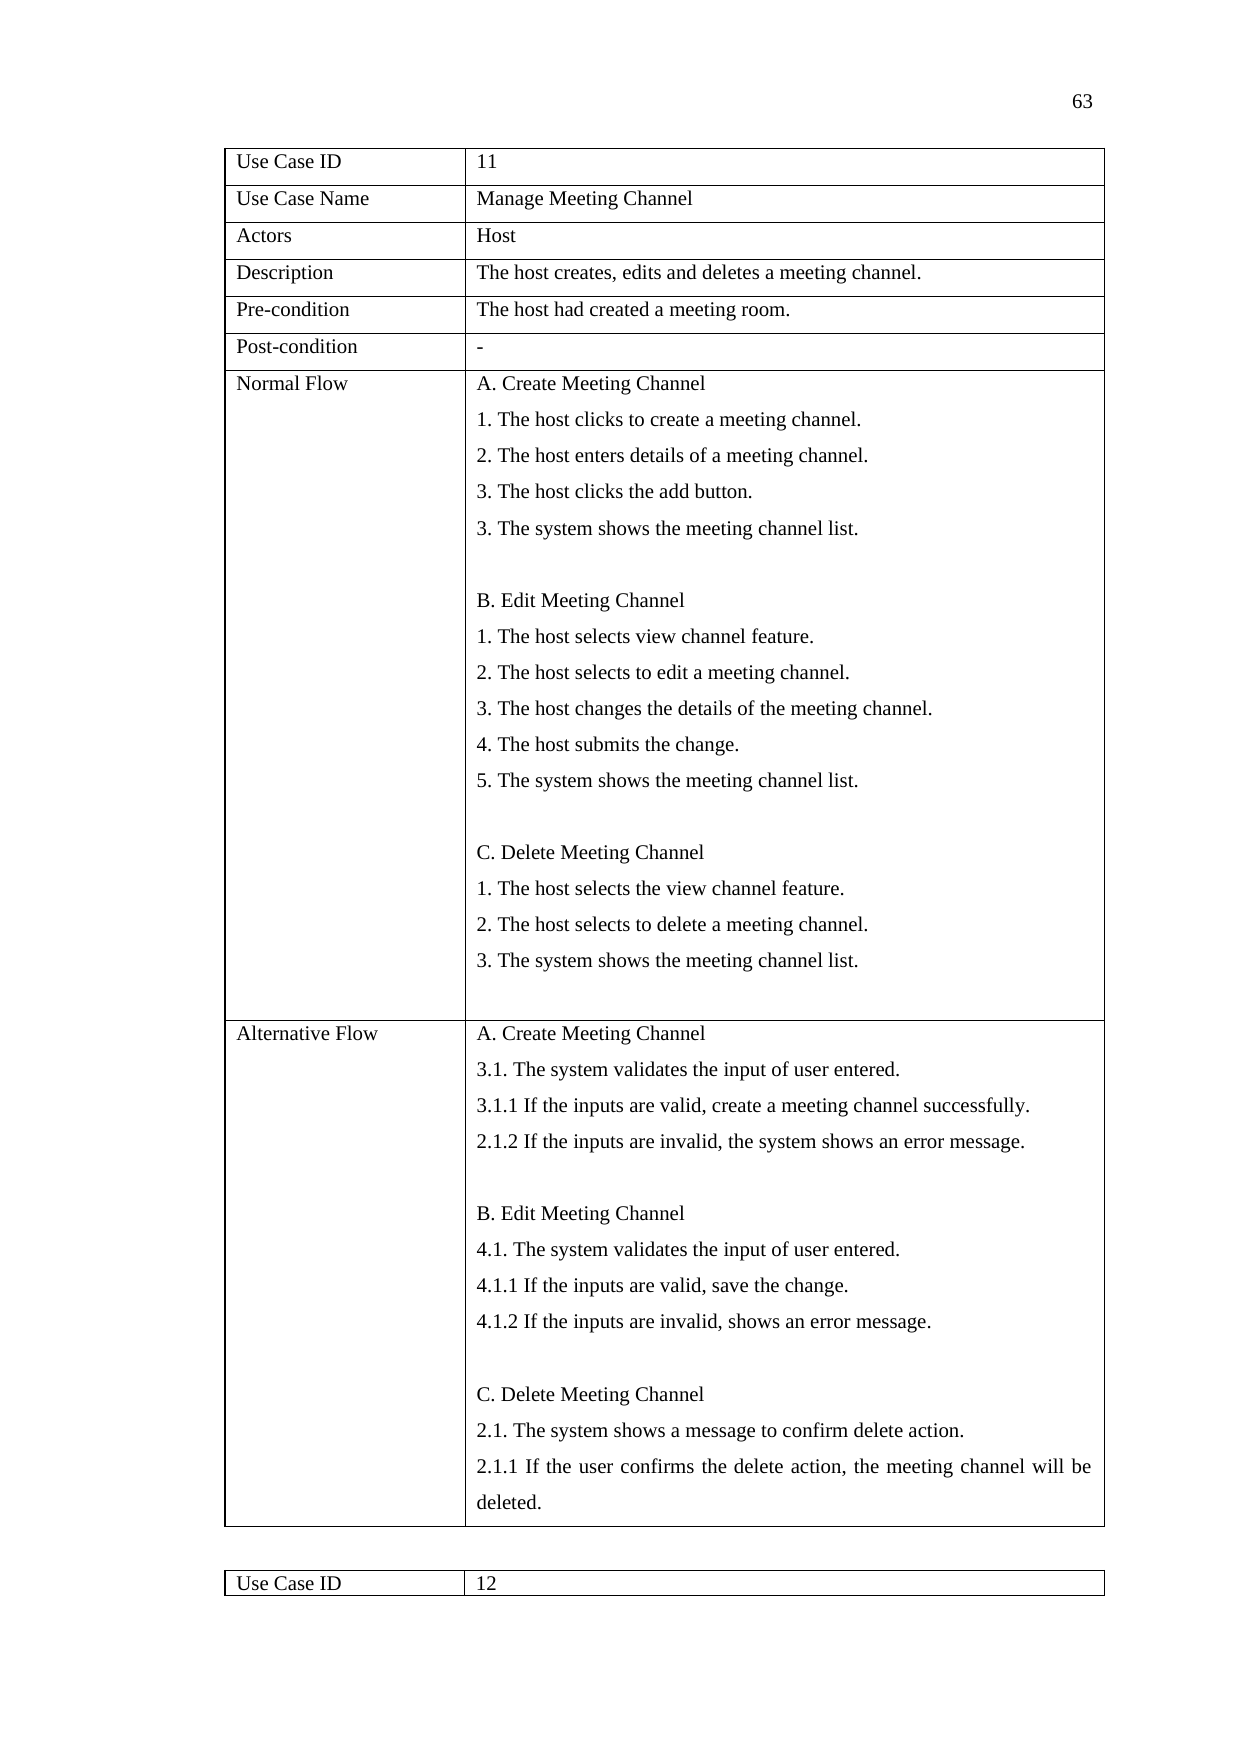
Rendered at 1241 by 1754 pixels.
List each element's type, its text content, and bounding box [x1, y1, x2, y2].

table_cell Host [466, 223, 1104, 259]
table_cell Actors [226, 223, 465, 259]
table_header Use Case ID [226, 1571, 464, 1595]
table_header 11 [466, 149, 1104, 185]
table_header Use Case ID [226, 149, 465, 185]
table_cell Alternative Flow [226, 1021, 465, 1526]
table_cell A. Create Meeting Channel 1. The host clicks to create a meeting channel. 2. The host enters details of a meeting channel. 3. The host clicks the add button. 3. The system shows the meeting channel list. B. Edit Meeting Channel 1. The host selects view channel feature. 2. The host selects to edit a meeting channel. 3. The host changes the details of the meeting channel. 4. The host submits the change. 5. The system shows the meeting channel list. C. Delete Meeting Channel 1. The host selects the view channel feature. 2. The host selects to delete a meeting channel. 3. The system shows the meeting channel list. [466, 371, 1104, 1020]
table_cell Manage Meeting Channel [466, 186, 1104, 222]
table_cell A. Create Meeting Channel 3.1. The system validates the input of user entered. 3.1.1 If the inputs are valid, create a meeting channel successfully. 2.1.2 If the inputs are invalid, the system shows an error message. B. Edit Meeting Channel 4.1. The system validates the input of user entered. 4.1.1 If the inputs are valid, save the change. 4.1.2 If the inputs are invalid, shows an error message. C. Delete Meeting Channel 2.1. The system shows a message to confirm delete action. 2.1.1 If the user confirms the delete action, the meeting channel will be deleted. [466, 1021, 1104, 1526]
table_cell Normal Flow [226, 371, 465, 1020]
table_cell Description [226, 260, 465, 296]
table_cell - [466, 334, 1104, 370]
table_cell Post-condition [226, 334, 465, 370]
table_cell The host had created a meeting room. [466, 297, 1104, 333]
table_cell Pre-condition [226, 297, 465, 333]
table_cell Use Case Name [226, 186, 465, 222]
table_cell The host creates, edits and deletes a meeting channel. [466, 260, 1104, 296]
table_header 12 [465, 1571, 1104, 1595]
